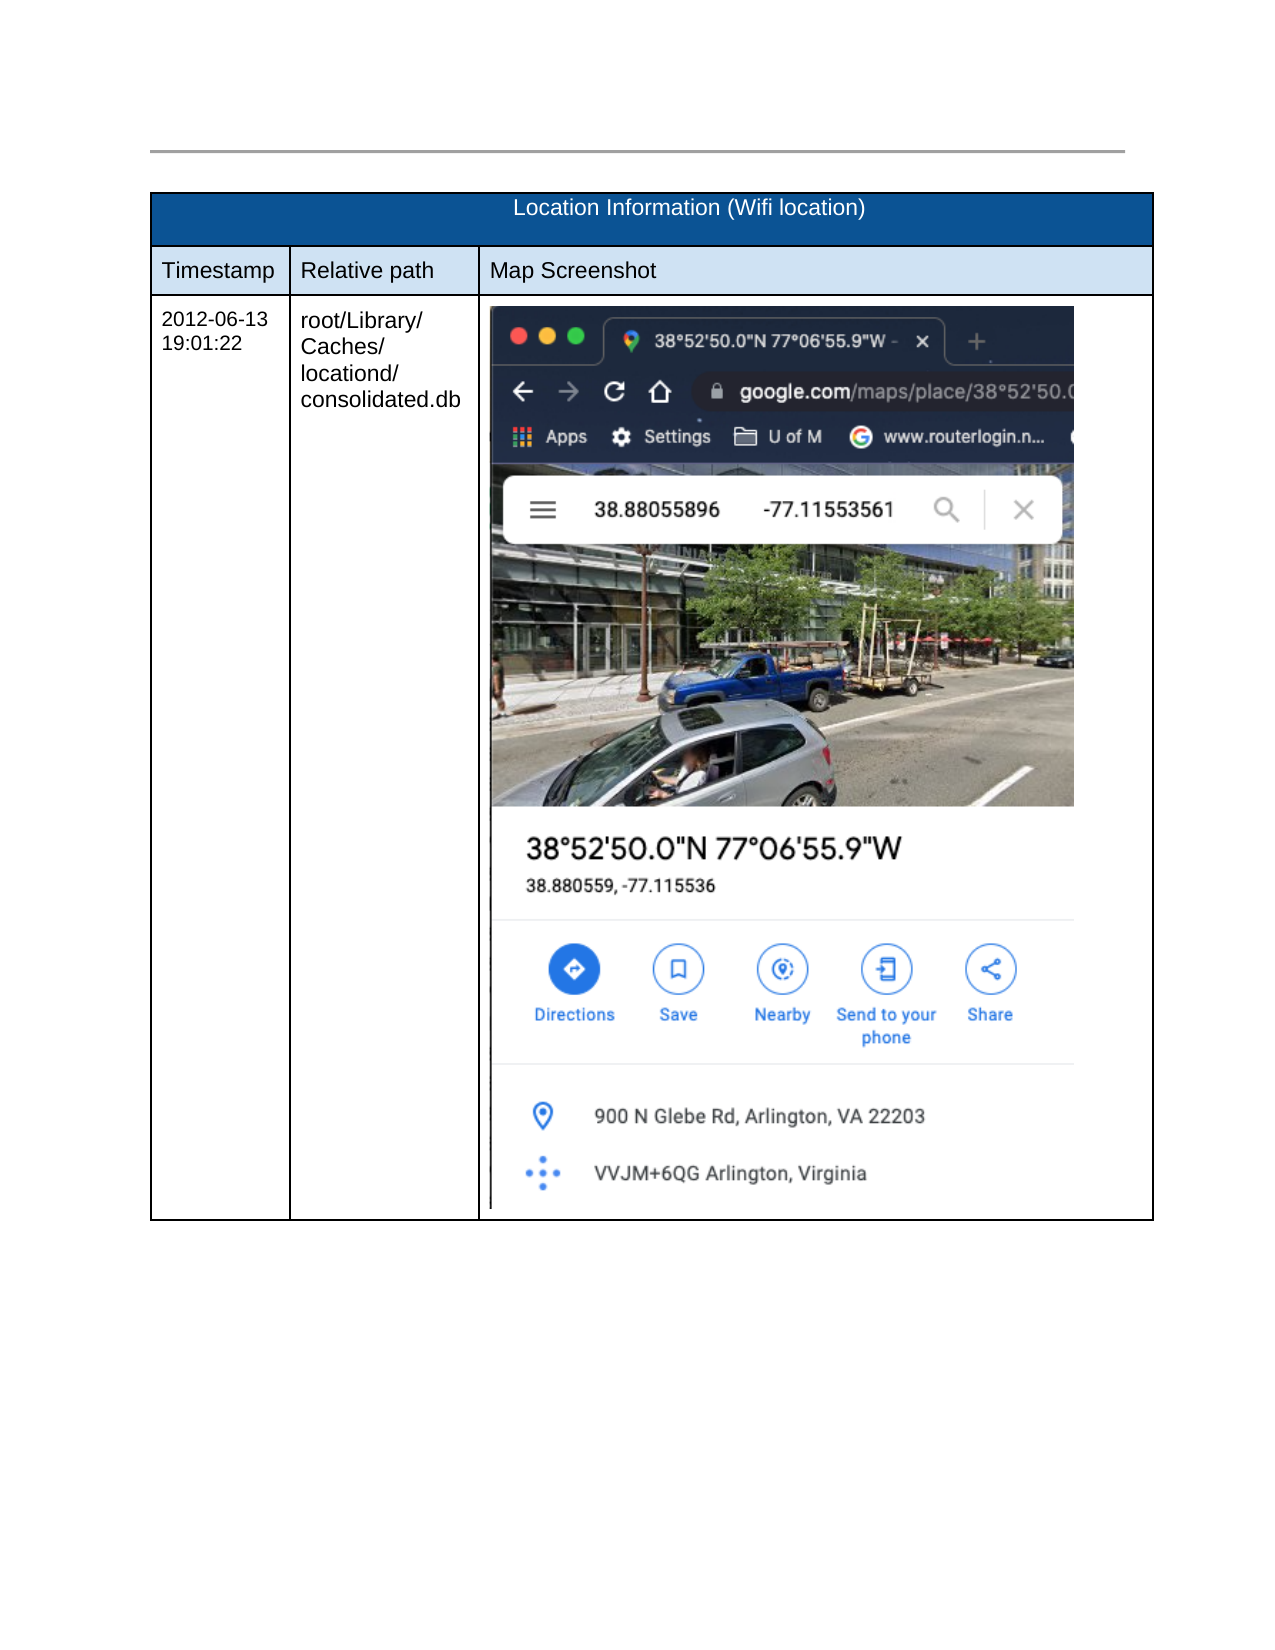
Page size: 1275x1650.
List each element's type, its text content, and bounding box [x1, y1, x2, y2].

table_header Location Information (Wifi location) [152, 194, 1152, 245]
table_cell Map Screenshot [480, 247, 1152, 294]
table_cell 2012-06-13 19:01:22 [152, 296, 289, 1219]
table_cell [480, 296, 1152, 1219]
table_cell Timestamp [152, 247, 289, 294]
table_cell Relative path [291, 247, 478, 294]
picture [489, 306, 1074, 1209]
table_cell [291, 296, 478, 1219]
